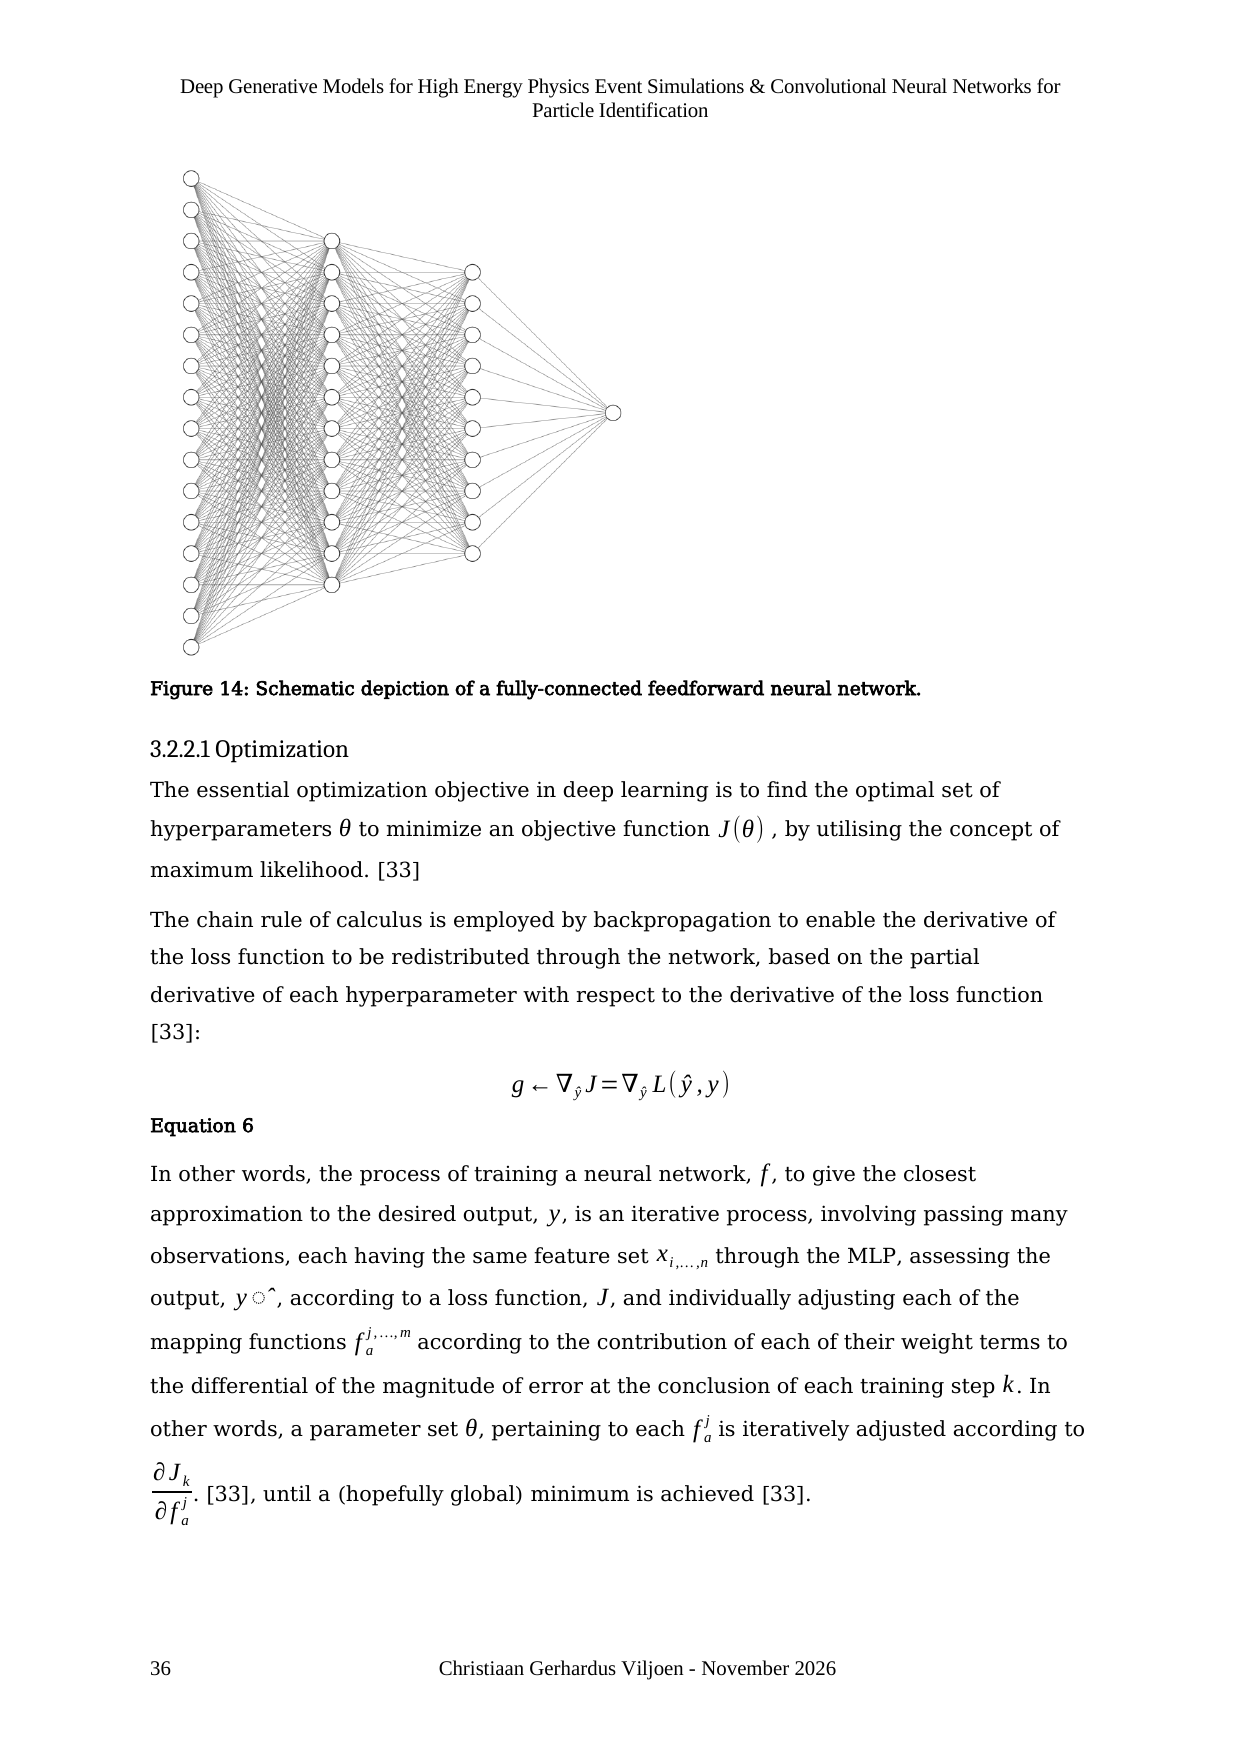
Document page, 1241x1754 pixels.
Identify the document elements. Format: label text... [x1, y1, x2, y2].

text In other words, the process of training a neural network, , to give the closest approximation to the desired output, , is an iterative process, involving passing many observations, each having the same feature set through the MLP, assessing the output, , according to a loss function, , and individually adjusting each of the mapping functions according to the contribution of each of their weight terms to the differential of the magnitude of error at the conclusion of each training step . In other words, a parameter set , pertaining to each is iteratively adjusted according to ., until a (hopefully global) minimum is achieved . [150, 1159, 1090, 1528]
text The essential optimization objective in deep learning is to find the optimal set of hyperparameters to minimize an objective function , by utilising the concept of maximum likelihood. [150, 776, 1090, 881]
picture [150, 159, 692, 664]
subtitle Optimization [150, 735, 1090, 764]
text Figure : Schematic depiction of a fully-connected feedforward neural network. [150, 676, 1090, 699]
text Equation [150, 1113, 1090, 1136]
text The chain rule of calculus is employed by backpropagation to enable the derivative of the loss function to be redistributed through the network, based on the partial derivative of each hyperparameter with respect to the derivative of the loss function: [150, 906, 1090, 1044]
